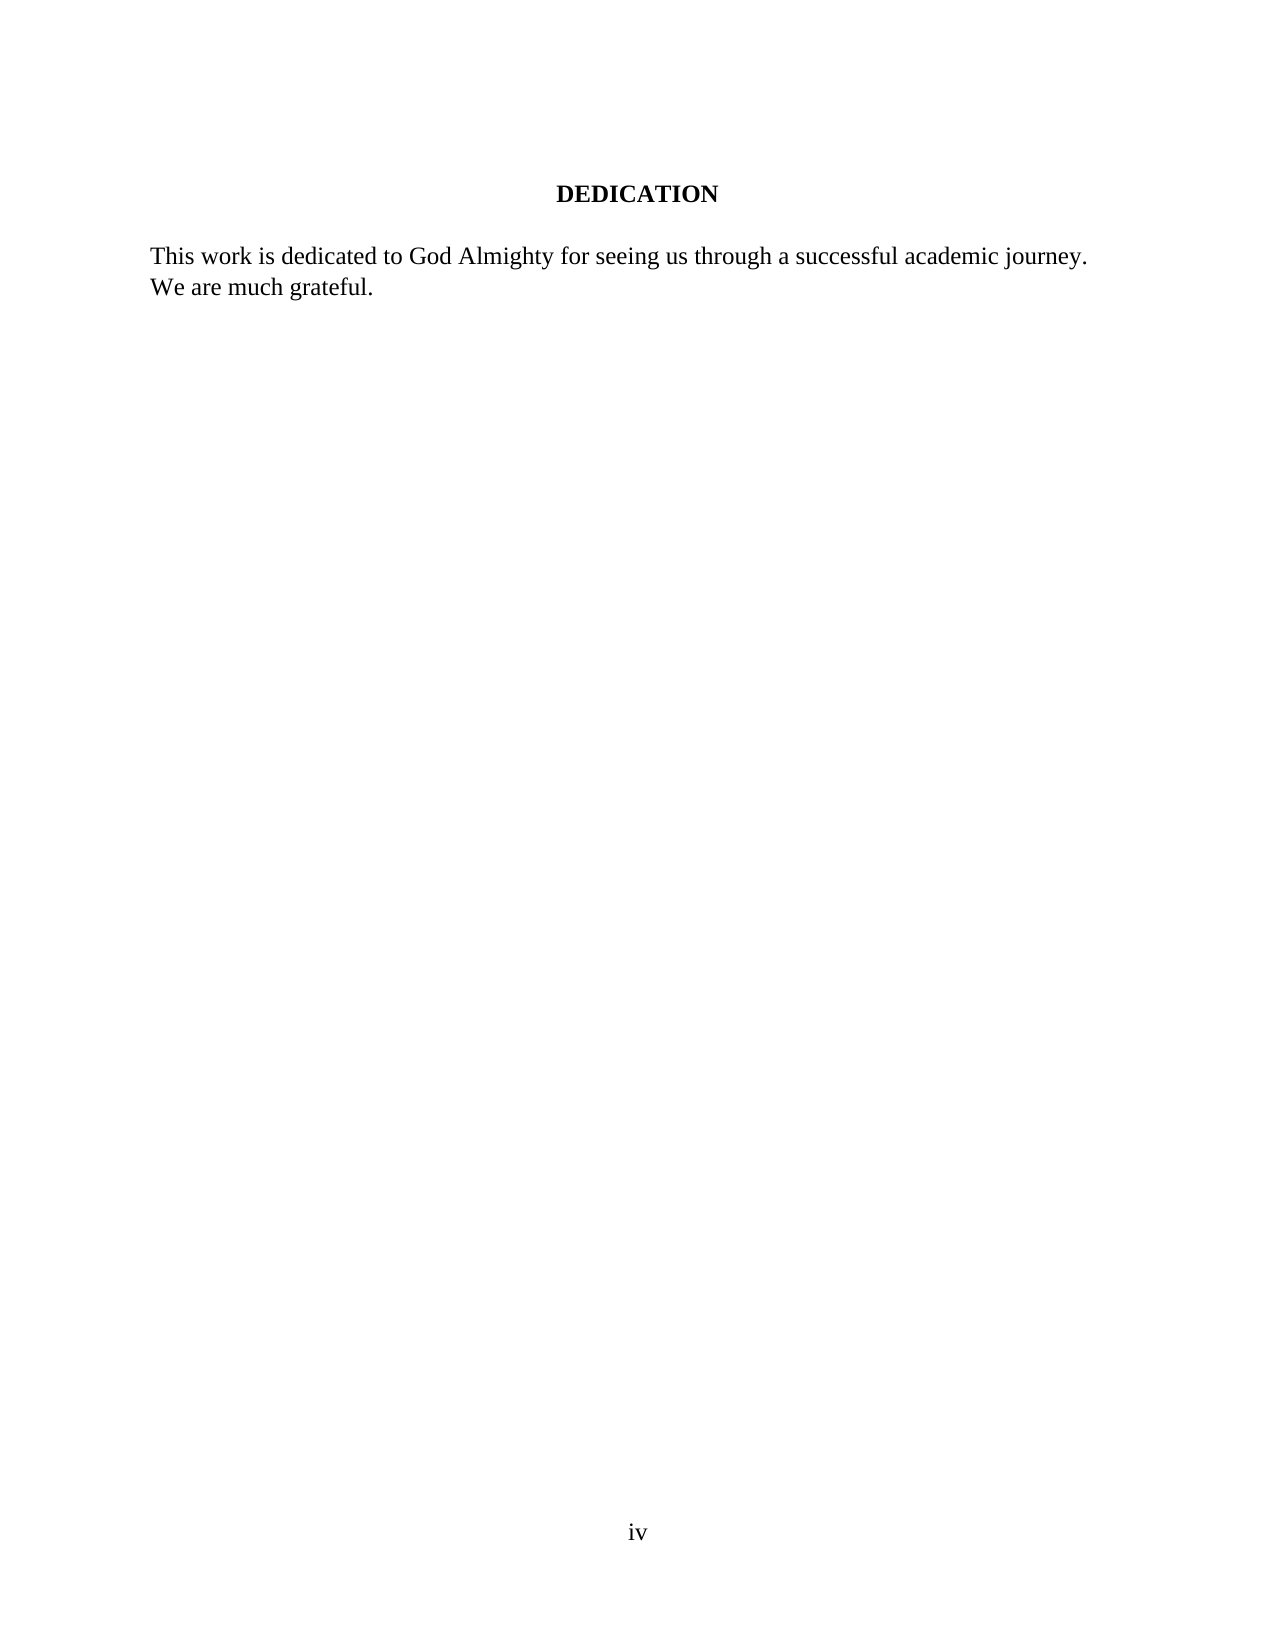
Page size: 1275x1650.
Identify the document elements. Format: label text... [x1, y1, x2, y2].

subtitle DEDICATION [150, 179, 1125, 208]
text This work is dedicated to God Almighty for seeing us through a successful academic journey. We are much grateful. [150, 241, 1125, 301]
